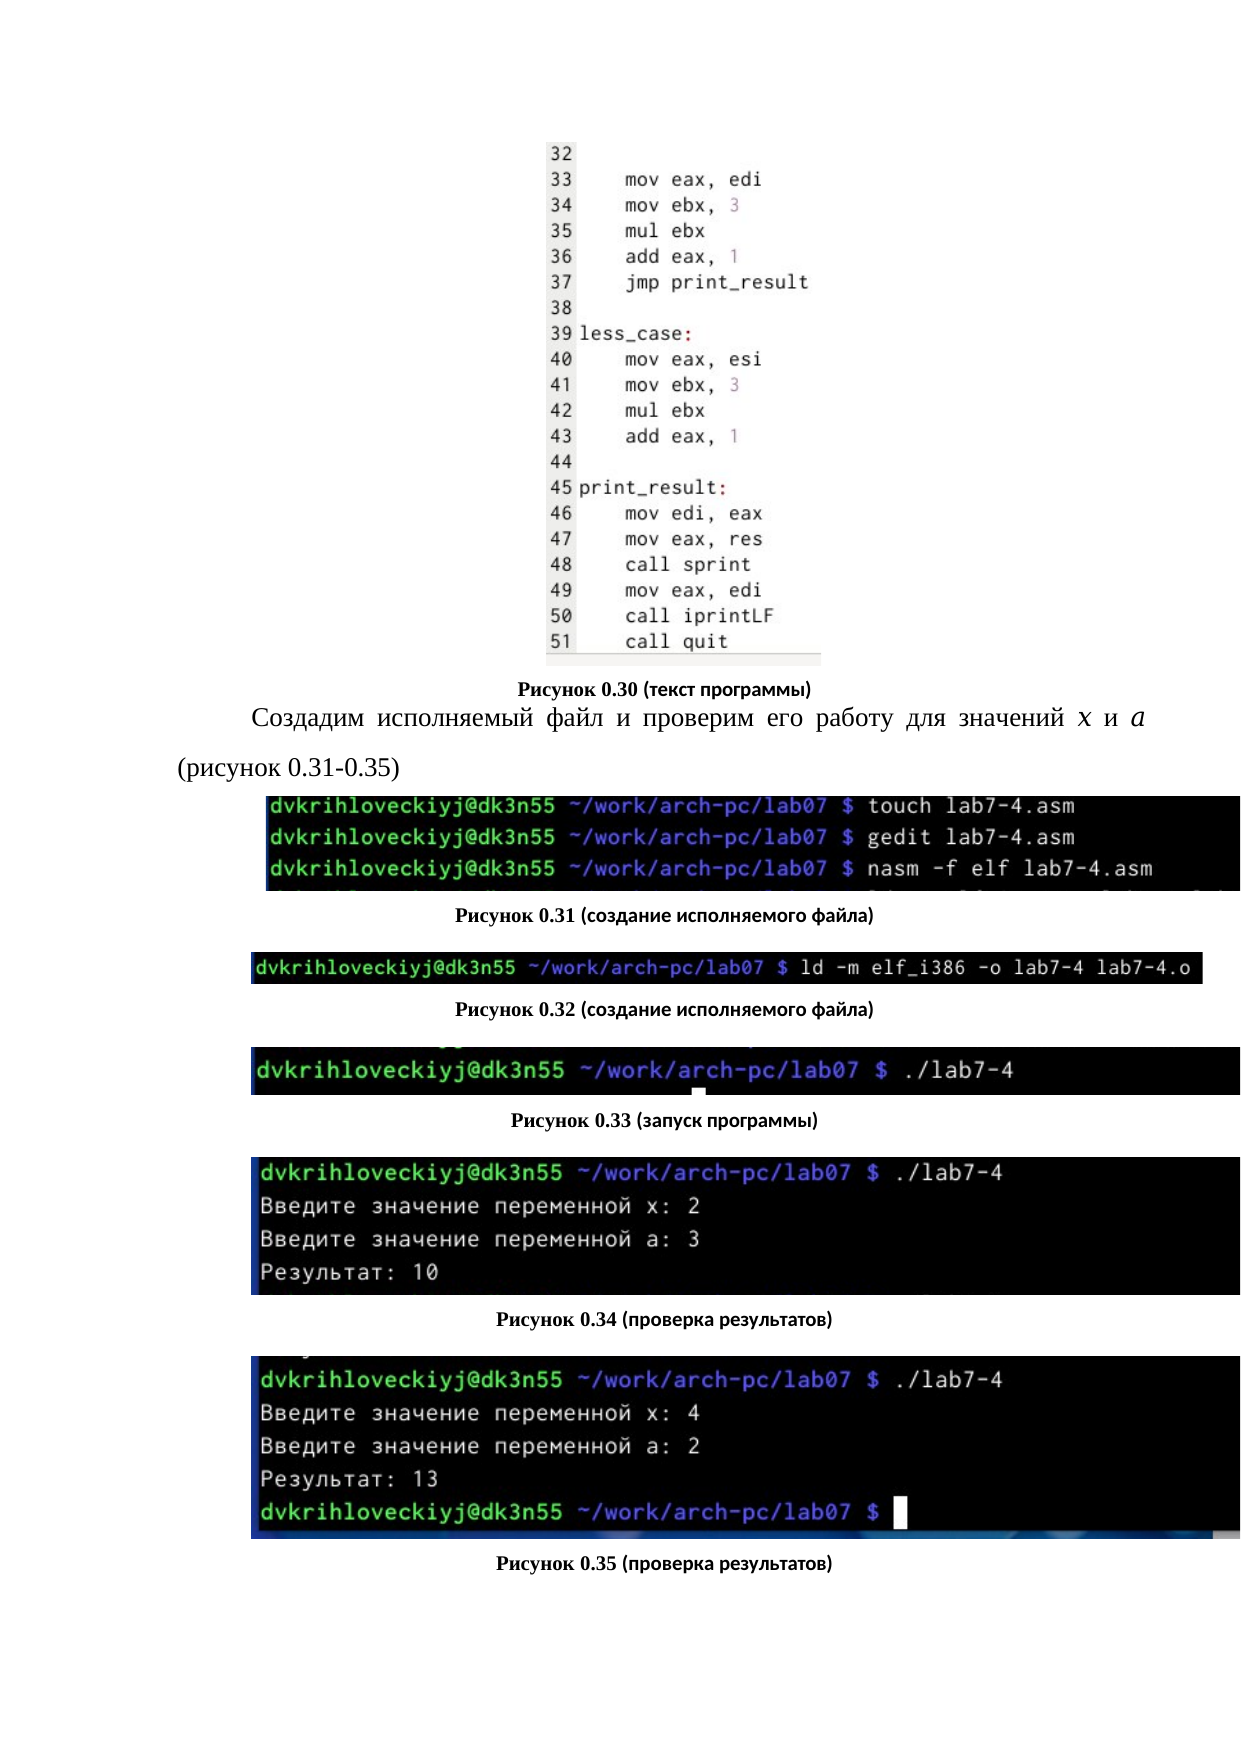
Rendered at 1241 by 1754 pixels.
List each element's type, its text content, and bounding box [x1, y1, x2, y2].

text (рисунок 0.31-0.35) [177, 751, 1226, 782]
picture [251, 1356, 1241, 1539]
text Рисунок 0.30 (текст программы) [196, 676, 1133, 702]
text Рисунок 0.33 (запуск программы) [196, 1107, 1133, 1132]
text Рисунок 0.35 (проверка результатов) [196, 1550, 1133, 1576]
picture [251, 952, 1203, 984]
text Рисунок 0.31 (создание исполняемого файла) [196, 902, 1133, 927]
text Создадим исполняемый файл и проверим его работу для значений 𝑥 и 𝑎 [251, 702, 1226, 733]
picture [265, 796, 1241, 891]
text Рисунок 0.32 (создание исполняемого файла) [196, 996, 1133, 1022]
picture [251, 1157, 1241, 1295]
picture [546, 142, 822, 666]
text Рисунок 0.34 (проверка результатов) [196, 1306, 1133, 1331]
picture [251, 1047, 1241, 1095]
